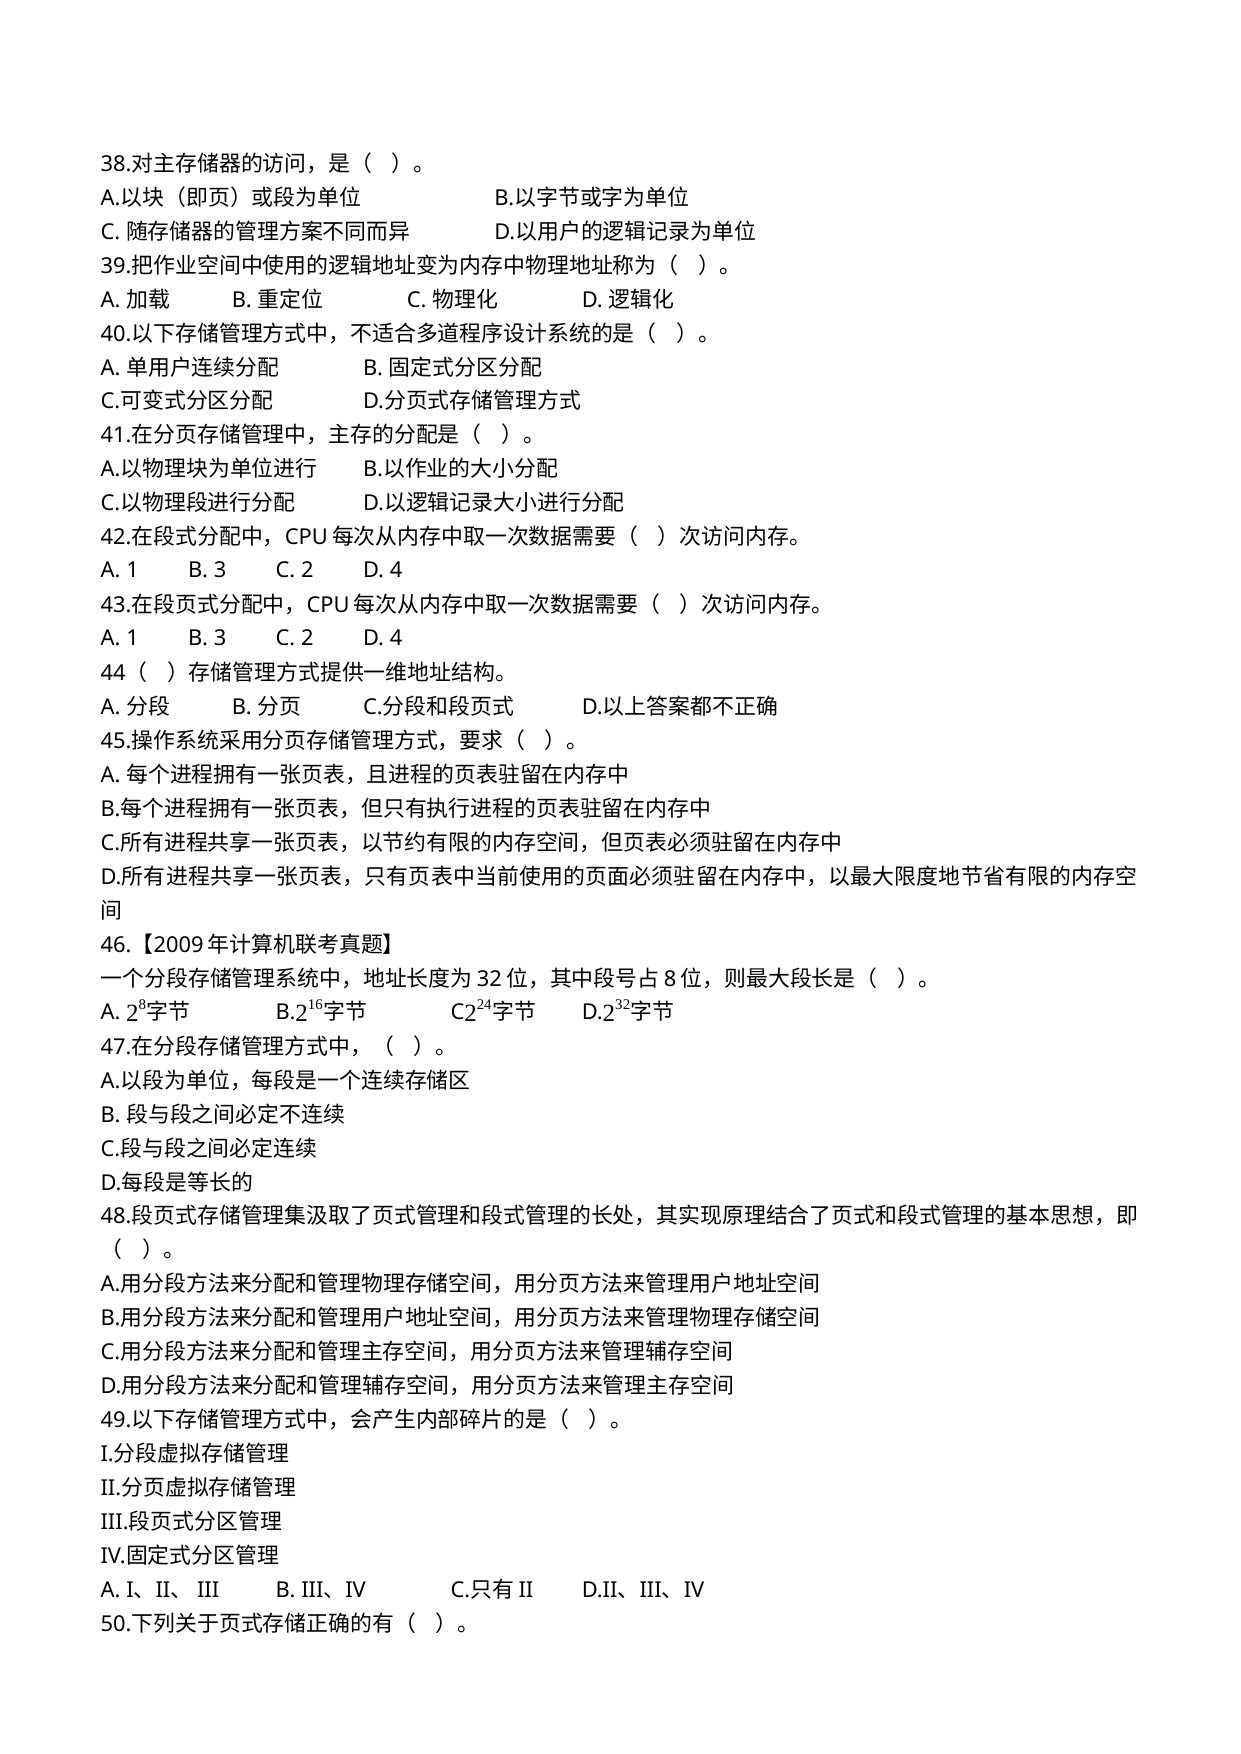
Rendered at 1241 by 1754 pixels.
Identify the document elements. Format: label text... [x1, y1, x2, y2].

text A. 单用户连续分配 B. 固定式分区分配 C.可变式分区分配 D.分页式存储管理方式 41.在分页存储管理中，主存的分配是（ ）。 A.以物理块为单位进行 B.以作业的大小分配 C.以物理段进行分配 D.以逻辑记录大小进行分配 42.在段式分配中，CPU每次从内存中取一次数据需要（ ）次访问内存。 A. 1 B. 3 C. 2 D. 4 43.在段页式分配中，CPU每次从内存中取一次数据需要（ ）次访问内存。 A. 1 B. 3 C. 2 D. 4 44（ ）存储管理方式提供一维地址结构。 A. 分段 B. 分页 C.分段和段页式 D.以上答案都不正确 45.操作系统采用分页存储管理方式，要求（ ）。 A. 每个进程拥有一张页表，且进程的页表驻留在内存中 B.每个进程拥有一张页表，但只有执行进程的页表驻留在内存中 C.所有进程共享一张页表，以节约有限的内存空间，但页表必须驻留在内存中 D.所有进程共享一张页表，只有页表中当前使用的页面必须驻留在内存中，以最大限度地节省有限的内存空间 46.【2009年计算机联考真题】 一个分段存储管理系统中，地址长度为32位，其中段号占8位，则最大段长是（ ）。 A. 字节 B.字节 C字节 D.字节 47.在分段存储管理方式中，（ ）。 A.以段为单位，每段是一个连续存储区 B. 段与段之间必定不连续 C.段与段之间必定连续 D.每段是等长的 48.段页式存储管理集汲取了页式管理和段式管理的长处，其实现原理结合了页式和段式管理的基本思想，即（ ）。 [100, 348, 1140, 1265]
text A. 加载 B. 重定位 C. 物理化 D. 逻辑化 40.以下存储管理方式中，不适合多道程序设计系统的是（ ）。 [100, 281, 1140, 348]
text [100, 145, 1140, 281]
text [100, 1265, 1140, 1639]
